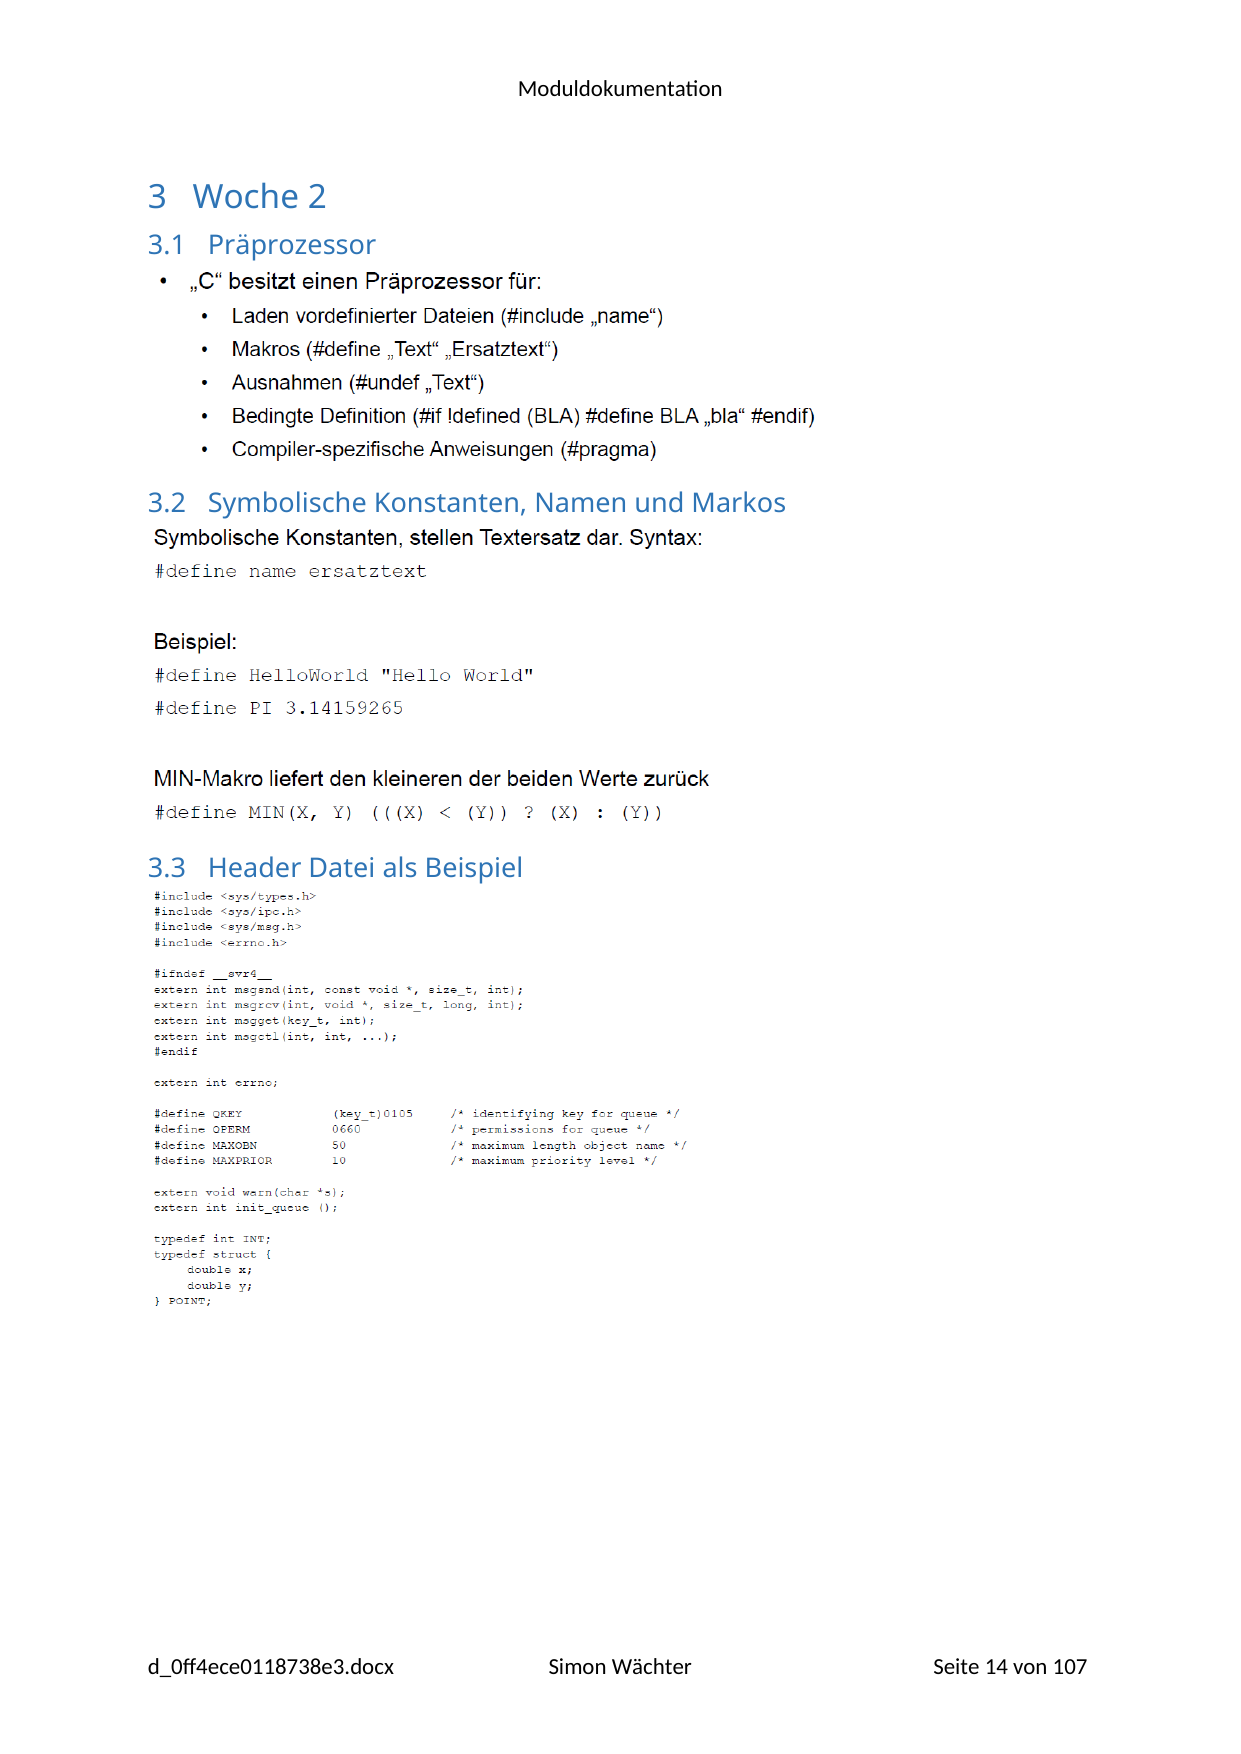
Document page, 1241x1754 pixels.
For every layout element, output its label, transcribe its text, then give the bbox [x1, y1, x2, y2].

picture [147, 265, 824, 465]
picture [147, 522, 727, 830]
subtitle Präprozessor [148, 226, 1093, 263]
picture [147, 888, 699, 1316]
subtitle Woche 2 [148, 173, 1093, 218]
subtitle Symbolische Konstanten, Namen und Markos [148, 483, 1093, 520]
subtitle Header Datei als Beispiel [148, 848, 1093, 885]
